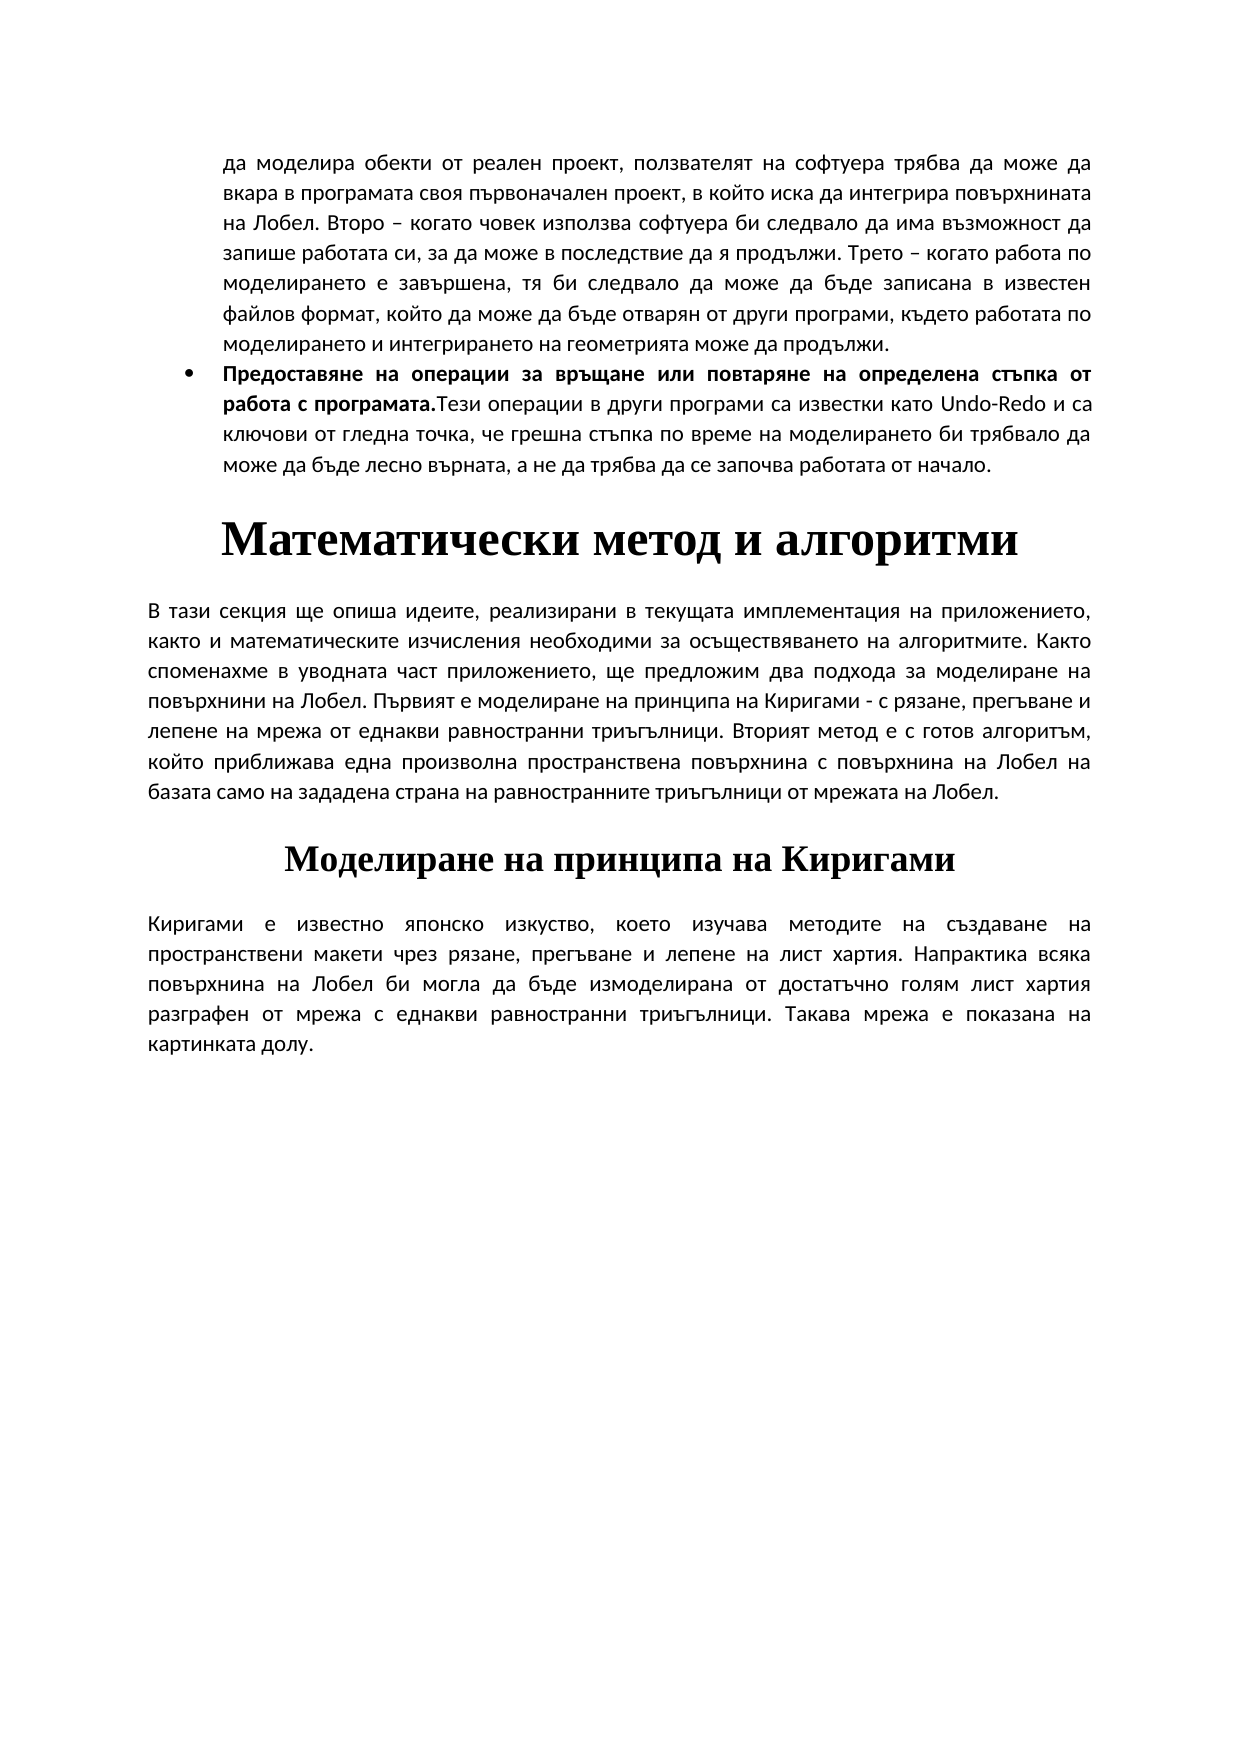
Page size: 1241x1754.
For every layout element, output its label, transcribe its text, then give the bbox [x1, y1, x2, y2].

list Предоставяне на операции за връщане или повтаряне на определена стъпка от работа с програмата.Тези операции в други програми са известки като Undo-Redo и са ключови от гледна точка, че грешна стъпка по време на моделирането би трябвало да може да бъде лесно върната, а не да трябва да се започва работата от начало. [185, 359, 1093, 478]
text Киригами е известно японско изкуство, което изучава методите на създаване на пространствени макети чрез рязане, прегъване и лепене на лист хартия. Напрактика всяка повърхнина на Лобел би могла да бъде измоделирана от достатъчно голям лист хартия разграфен от мрежа с еднакви равностранни триъгълници. Такава мрежа е показана на картинката долу. [148, 909, 1093, 1057]
subtitle Моделиране на принципа на Киригами [148, 836, 1093, 879]
text В тази секция ще опиша идеите, реализирани в текущата имплементация на приложението, както и математическите изчисления необходими за осъществяването на алгоритмите. Както споменахме в уводната част приложението, ще предложим два подхода за моделиране на повърхнини на Лобел. Първият е моделиране на принципа на Киригами - с рязане, прегъване и лепене на мрежа от еднакви равностранни триъгълници. Вторият метод е с готов алгоритъм, който приближава една произволна пространствена повърхнина с повърхнина на Лобел на базата само на зададена страна на равностранните триъгълници от мрежата на Лобел. [148, 596, 1093, 805]
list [185, 148, 1093, 357]
subtitle Математически метод и алгоритми [148, 509, 1093, 567]
